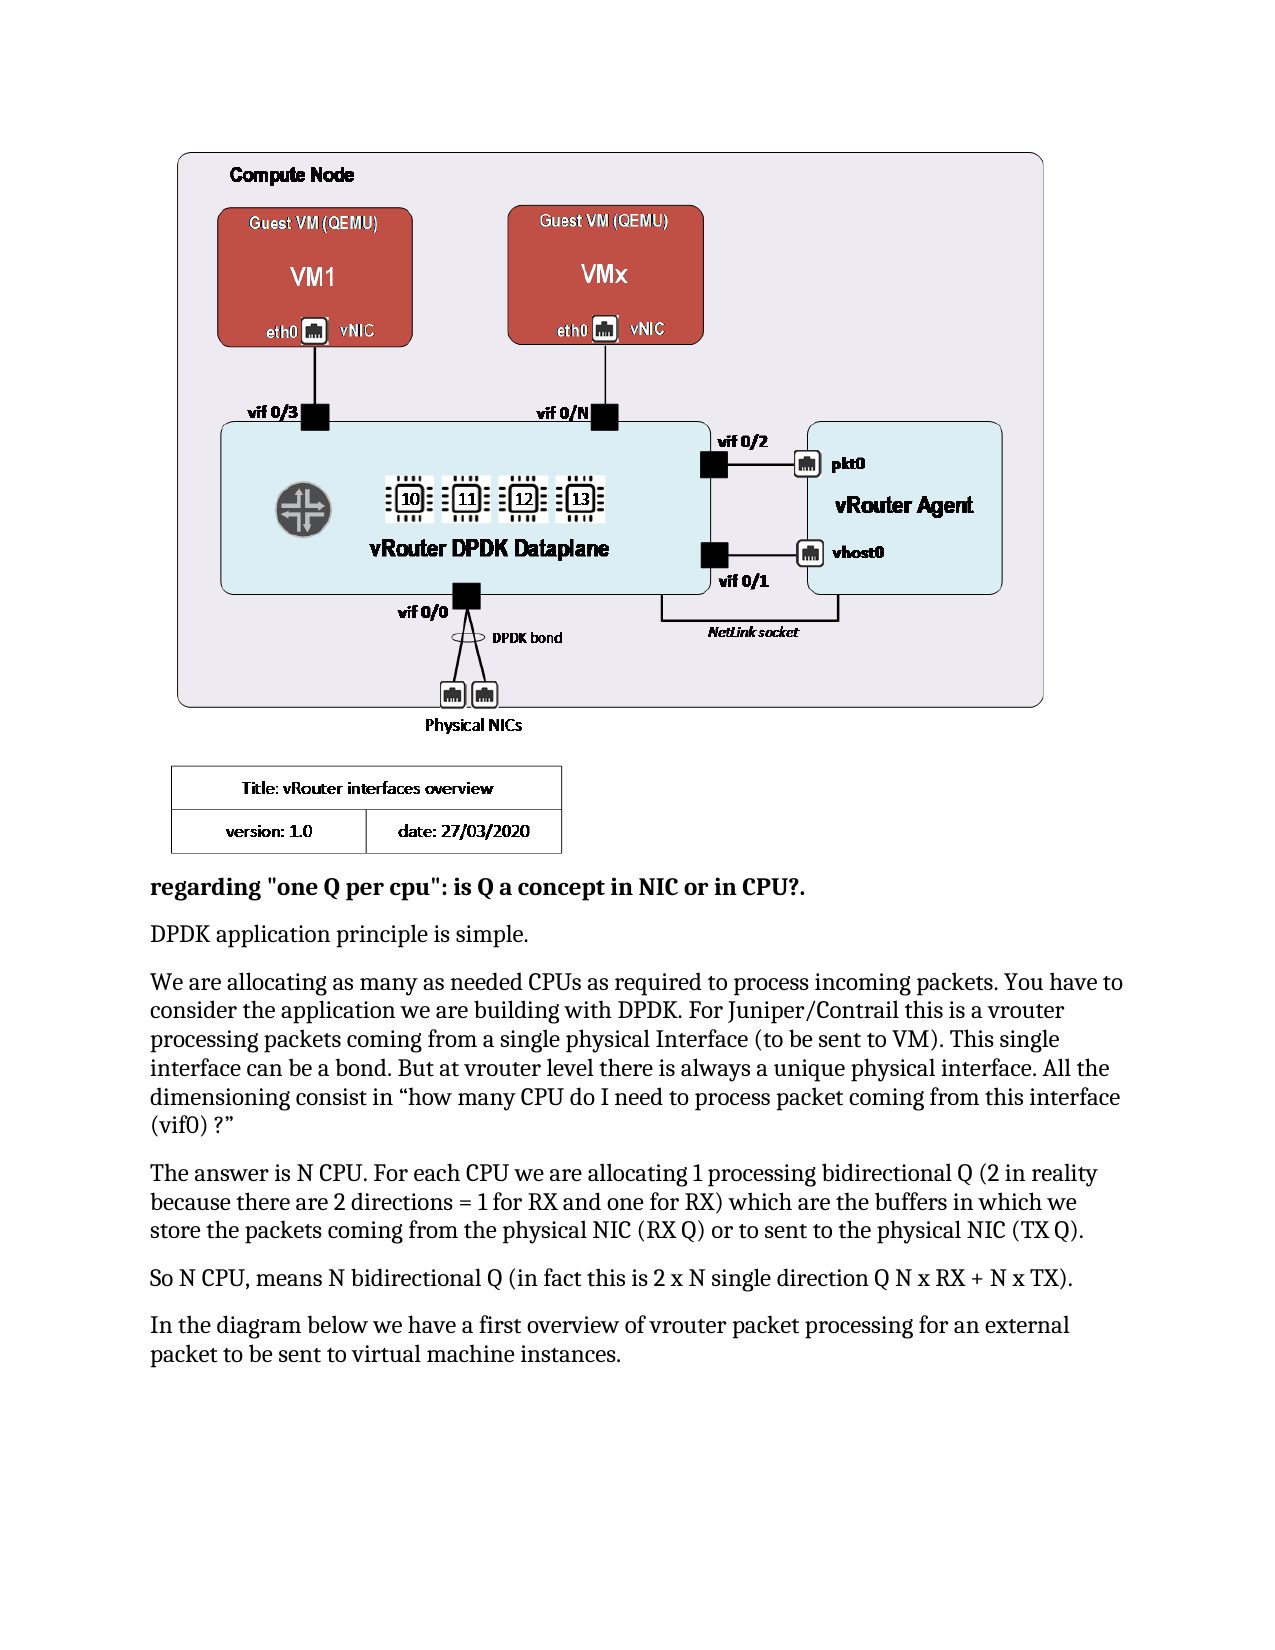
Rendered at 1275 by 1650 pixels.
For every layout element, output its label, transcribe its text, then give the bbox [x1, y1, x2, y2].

text So N CPU, means N bidirectional Q (in fact this is 2 x N single direction Q N x RX + N x TX). [150, 1264, 1125, 1293]
text We are allocating as many as needed CPUs as required to process incoming packets. You have to consider the application we are building with DPDK. For Juniper/Contrail this is a vrouter processing packets coming from a single physical Interface (to be sent to VM). This single interface can be a bond. But at vrouter level there is always a unique physical interface. All the dimensioning consist in “how many CPU do I need to process packet coming from this interface (vif0) ?” [150, 968, 1125, 1140]
text regarding "one Q per cpu": is Q a concept in NIC or in CPU?. [150, 873, 1125, 901]
text The answer is N CPU. For each CPU we are allocating 1 processing bidirectional Q (2 in reality because there are 2 directions = 1 for RX and one for RX) which are the buffers in which we store the packets coming from the physical NIC (RX Q) or to sent to the physical NIC (TX Q). [150, 1159, 1125, 1245]
picture [168, 150, 1044, 854]
text In the diagram below we have a first overview of vrouter packet processing for an external packet to be sent to virtual machine instances. [150, 1311, 1125, 1369]
text DPDK application principle is simple. [150, 920, 1125, 949]
